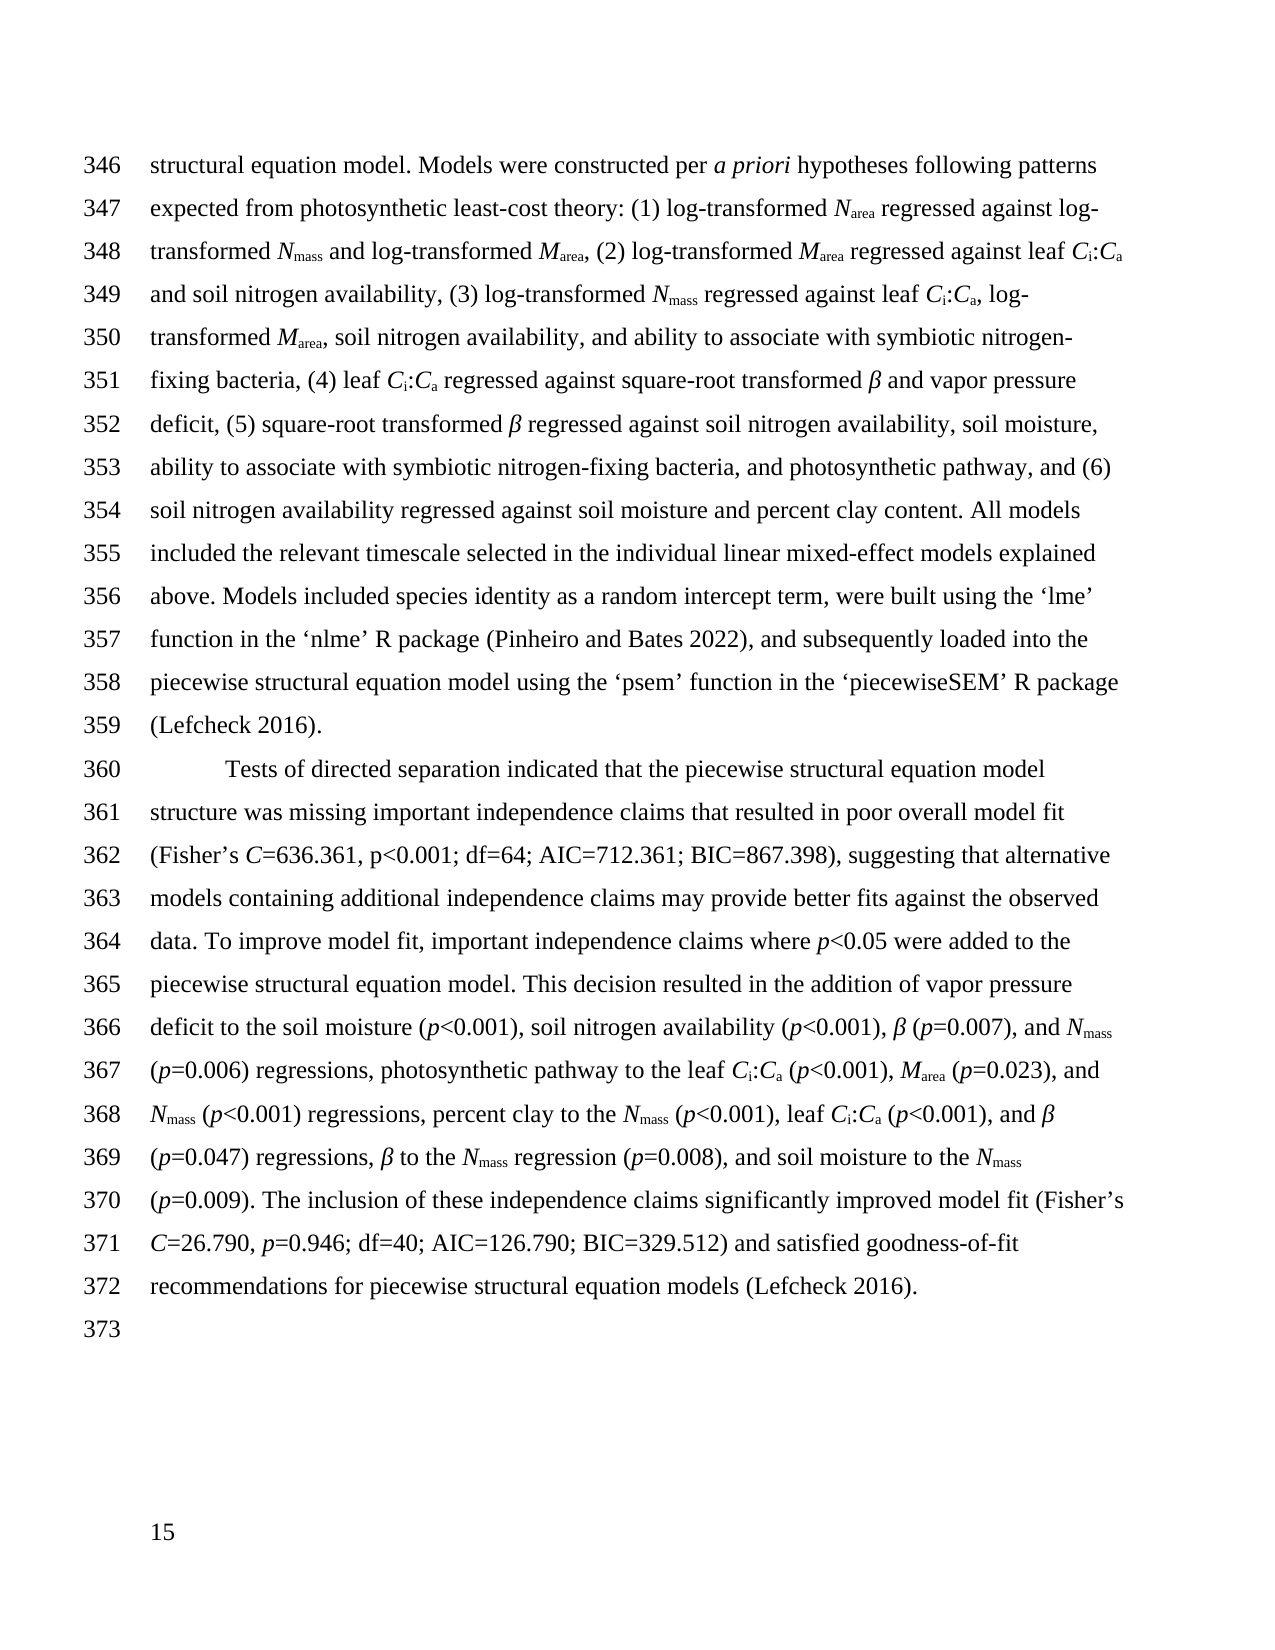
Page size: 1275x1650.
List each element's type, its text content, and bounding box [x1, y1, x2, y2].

text Tests of directed separation indicated that the piecewise structural equation model structure was missing important independence claims that resulted in poor overall model fit (Fisher’s C=636.361, p<0.001; df=64; AIC=712.361; BIC=867.398), suggesting that alternative models containing additional independence claims may provide better fits against the observed data. To improve model fit, important independence claims where p<0.05 were added to the piecewise structural equation model. This decision resulted in the addition of vapor pressure deficit to the soil moisture (p<0.001), soil nitrogen availability (p<0.001), β (p=0.007), and Nmass (p=0.006) regressions, photosynthetic pathway to the leaf Ci:Ca (p<0.001), Marea (p=0.023), and Nmass (p<0.001) regressions, percent clay to the Nmass (p<0.001), leaf Ci:Ca (p<0.001), and β (p=0.047) regressions, β to the Nmass regression (p=0.008), and soil moisture to the Nmass (p=0.009). The inclusion of these independence claims significantly improved model fit (Fisher’s C=26.790, p=0.946; df=40; AIC=126.790; BIC=329.512) and satisfied goodness-of-fit recommendations for piecewise structural equation models (Lefcheck 2016). [150, 754, 1125, 1300]
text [150, 150, 1125, 739]
